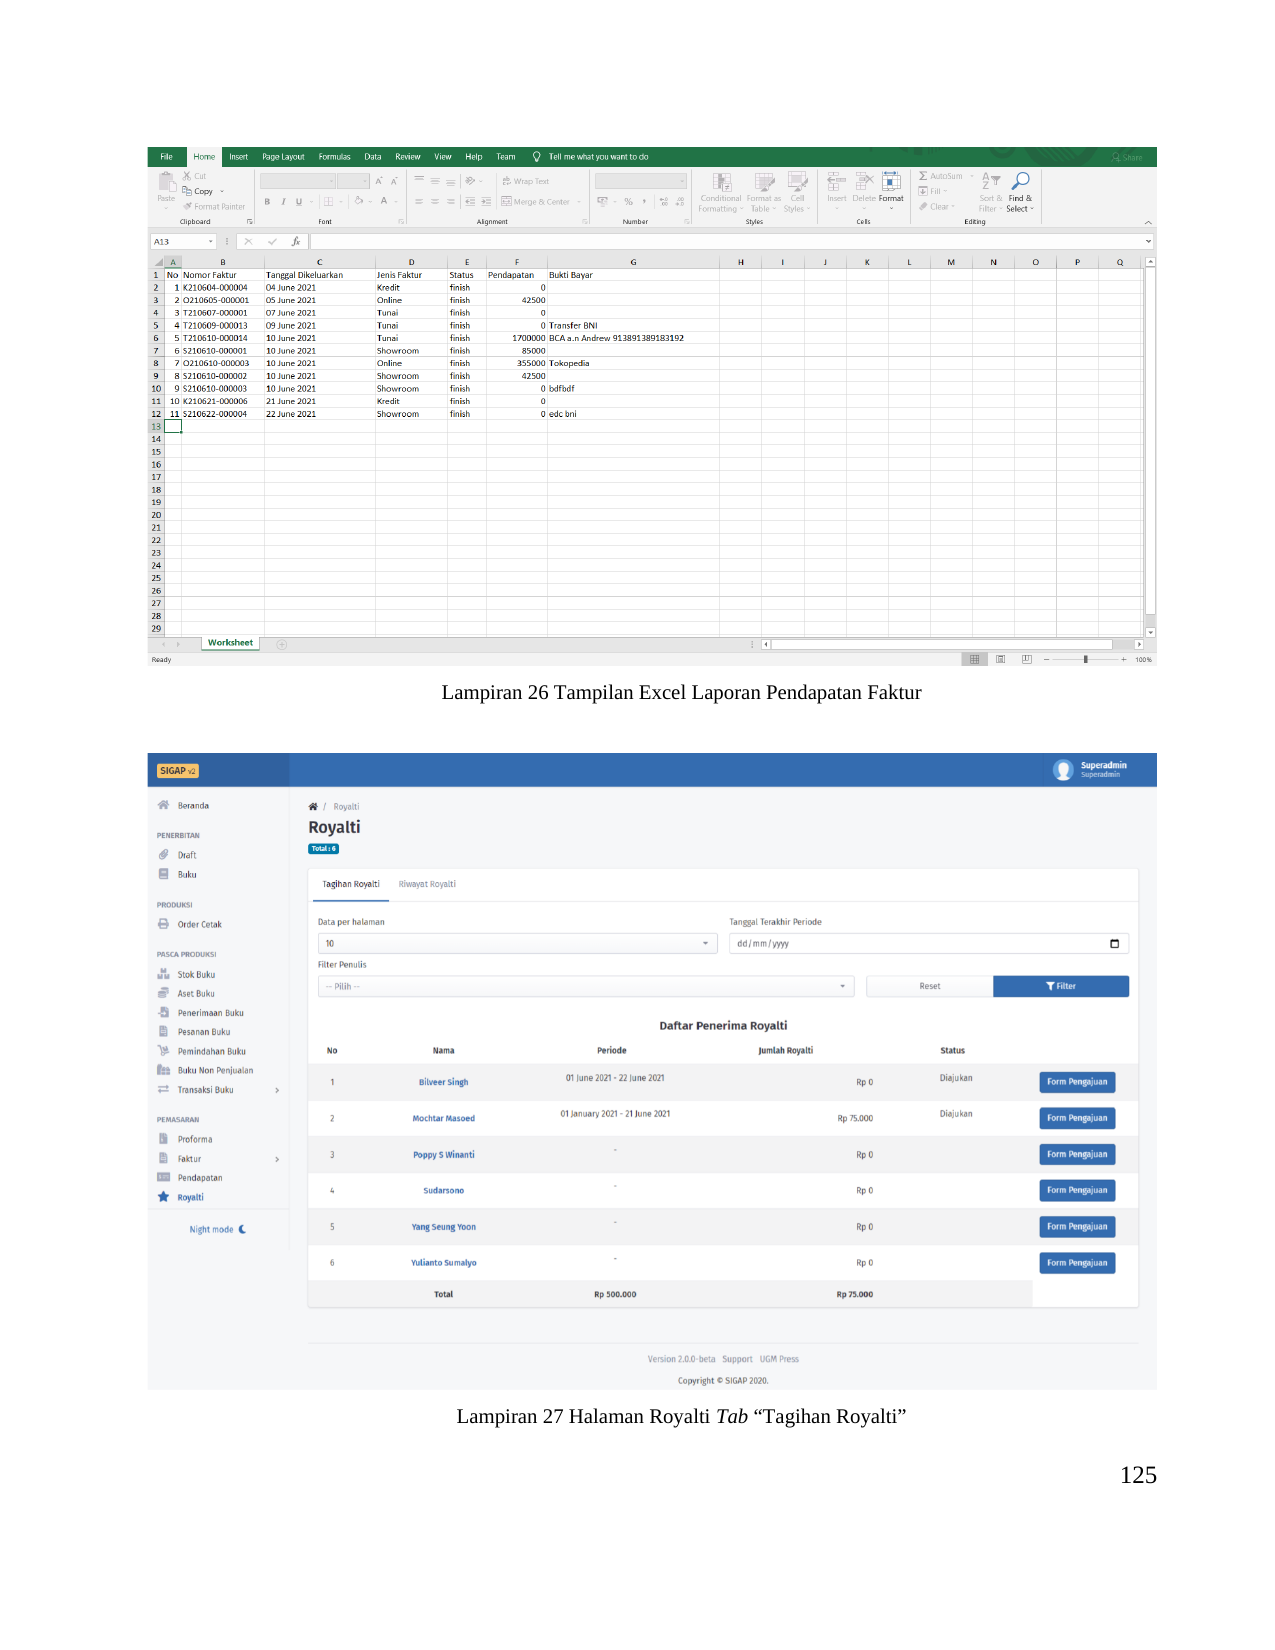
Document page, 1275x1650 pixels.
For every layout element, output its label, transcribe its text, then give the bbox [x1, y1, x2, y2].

text Lampiran 26 Tampilan Excel Laporan Pendapatan Faktur [148, 680, 1157, 704]
picture [147, 147, 1157, 666]
text Lampiran 27 Halaman Royalti Tab “Tagihan Royalti” [148, 1404, 1157, 1428]
picture [147, 753, 1157, 1390]
